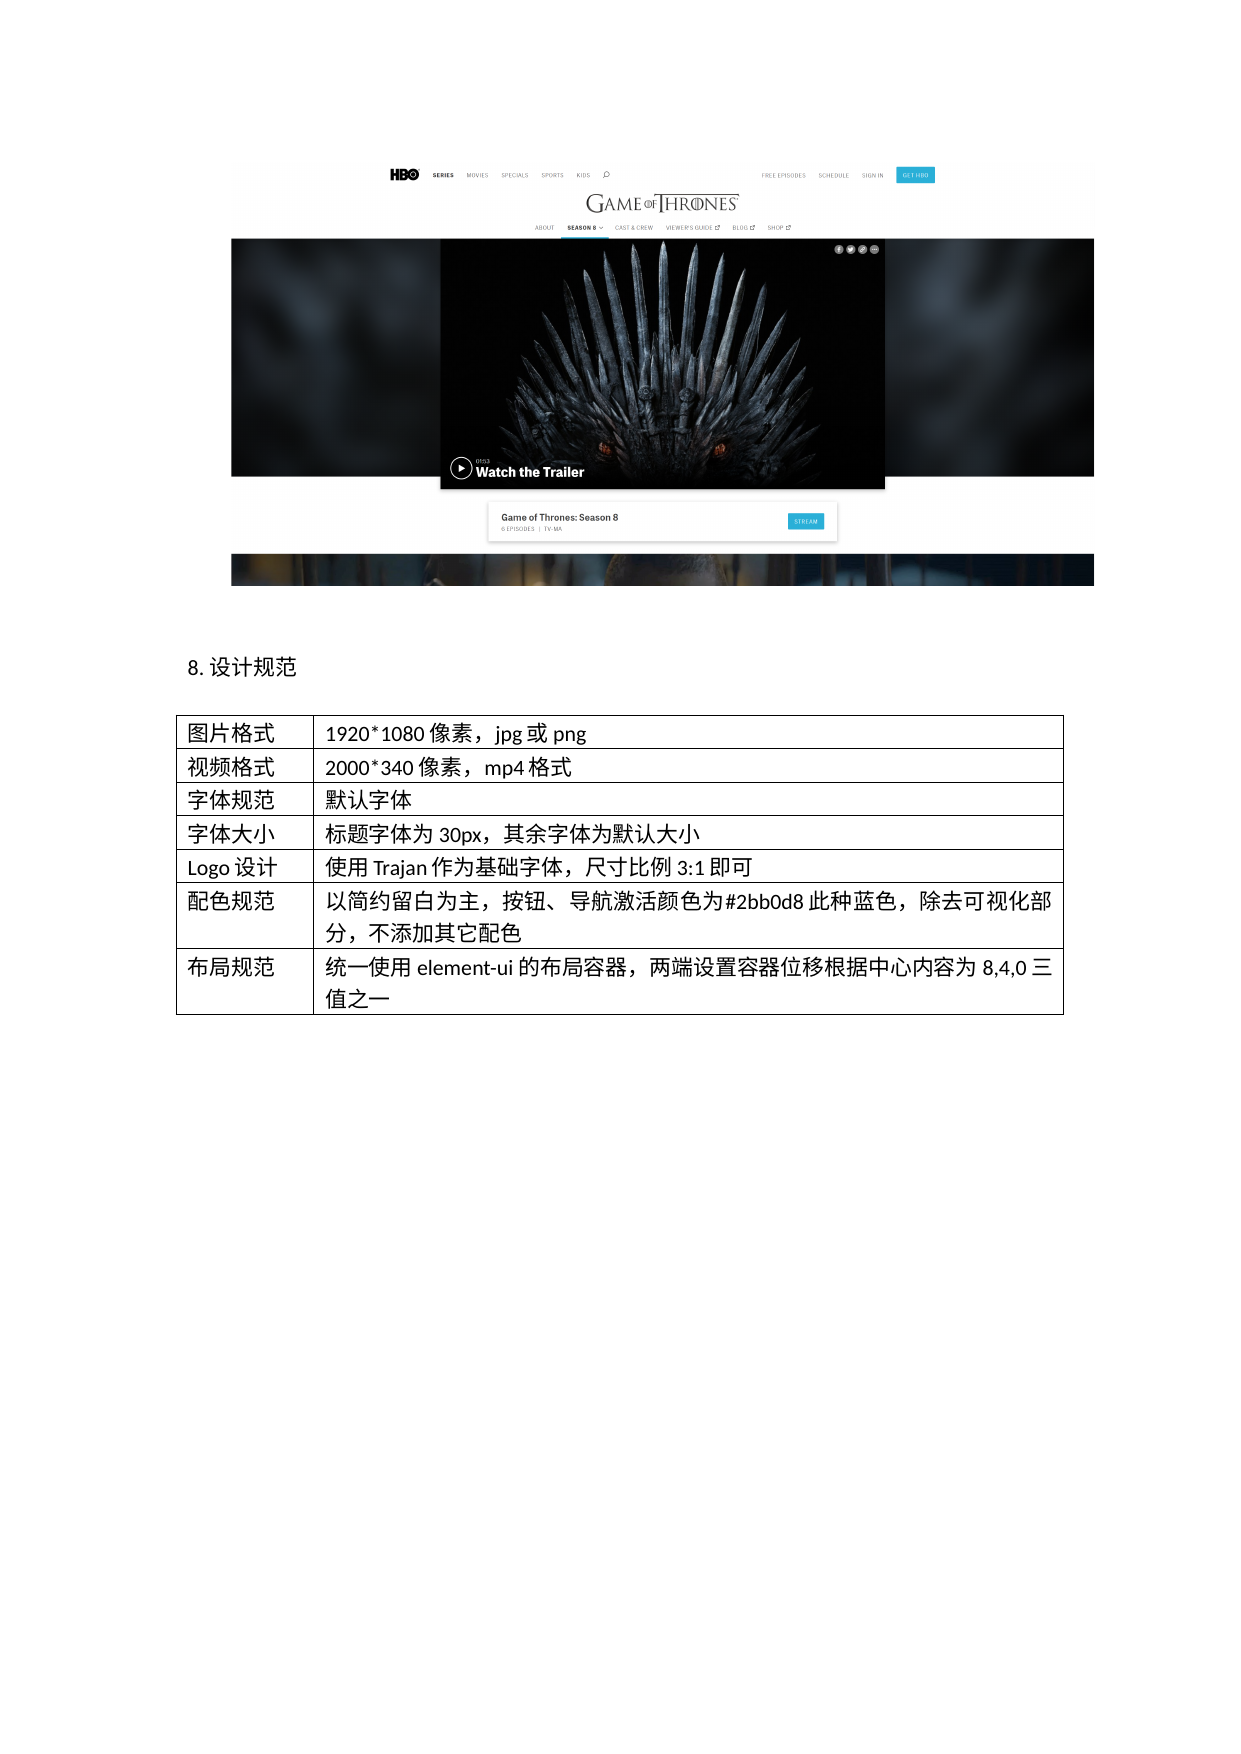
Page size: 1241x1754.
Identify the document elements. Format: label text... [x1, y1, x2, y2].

list 设计规范 [187, 649, 1053, 682]
table_cell 字体大小 [177, 816, 313, 849]
table_cell 视频格式 [177, 749, 313, 782]
table_cell 以简约留白为主，按钮、导航激活颜色为#2bb0d8此种蓝色，除去可视化部分，不添加其它配色 [314, 883, 1063, 948]
table_cell 布局规范 [177, 949, 313, 1014]
table_cell 使用Trajan作为基础字体，尺寸比例3:1即可 [314, 850, 1063, 882]
table_cell 2000*340 像素，mp4格式 [314, 749, 1063, 782]
table_header 图片格式 [177, 716, 313, 748]
table_cell Logo设计 [177, 850, 313, 882]
picture [231, 162, 1095, 586]
table_header 1920*1080 像素，jpg或png [314, 716, 1063, 748]
table_cell 配色规范 [177, 883, 313, 948]
table_cell 字体规范 [177, 783, 313, 815]
table_cell 统一使用element-ui 的布局容器，两端设置容器位移根据中心内容为8,4,0三值之一 [314, 949, 1063, 1014]
table_cell 标题字体为30px，其余字体为默认大小 [314, 816, 1063, 849]
table_cell 默认字体 [314, 783, 1063, 815]
